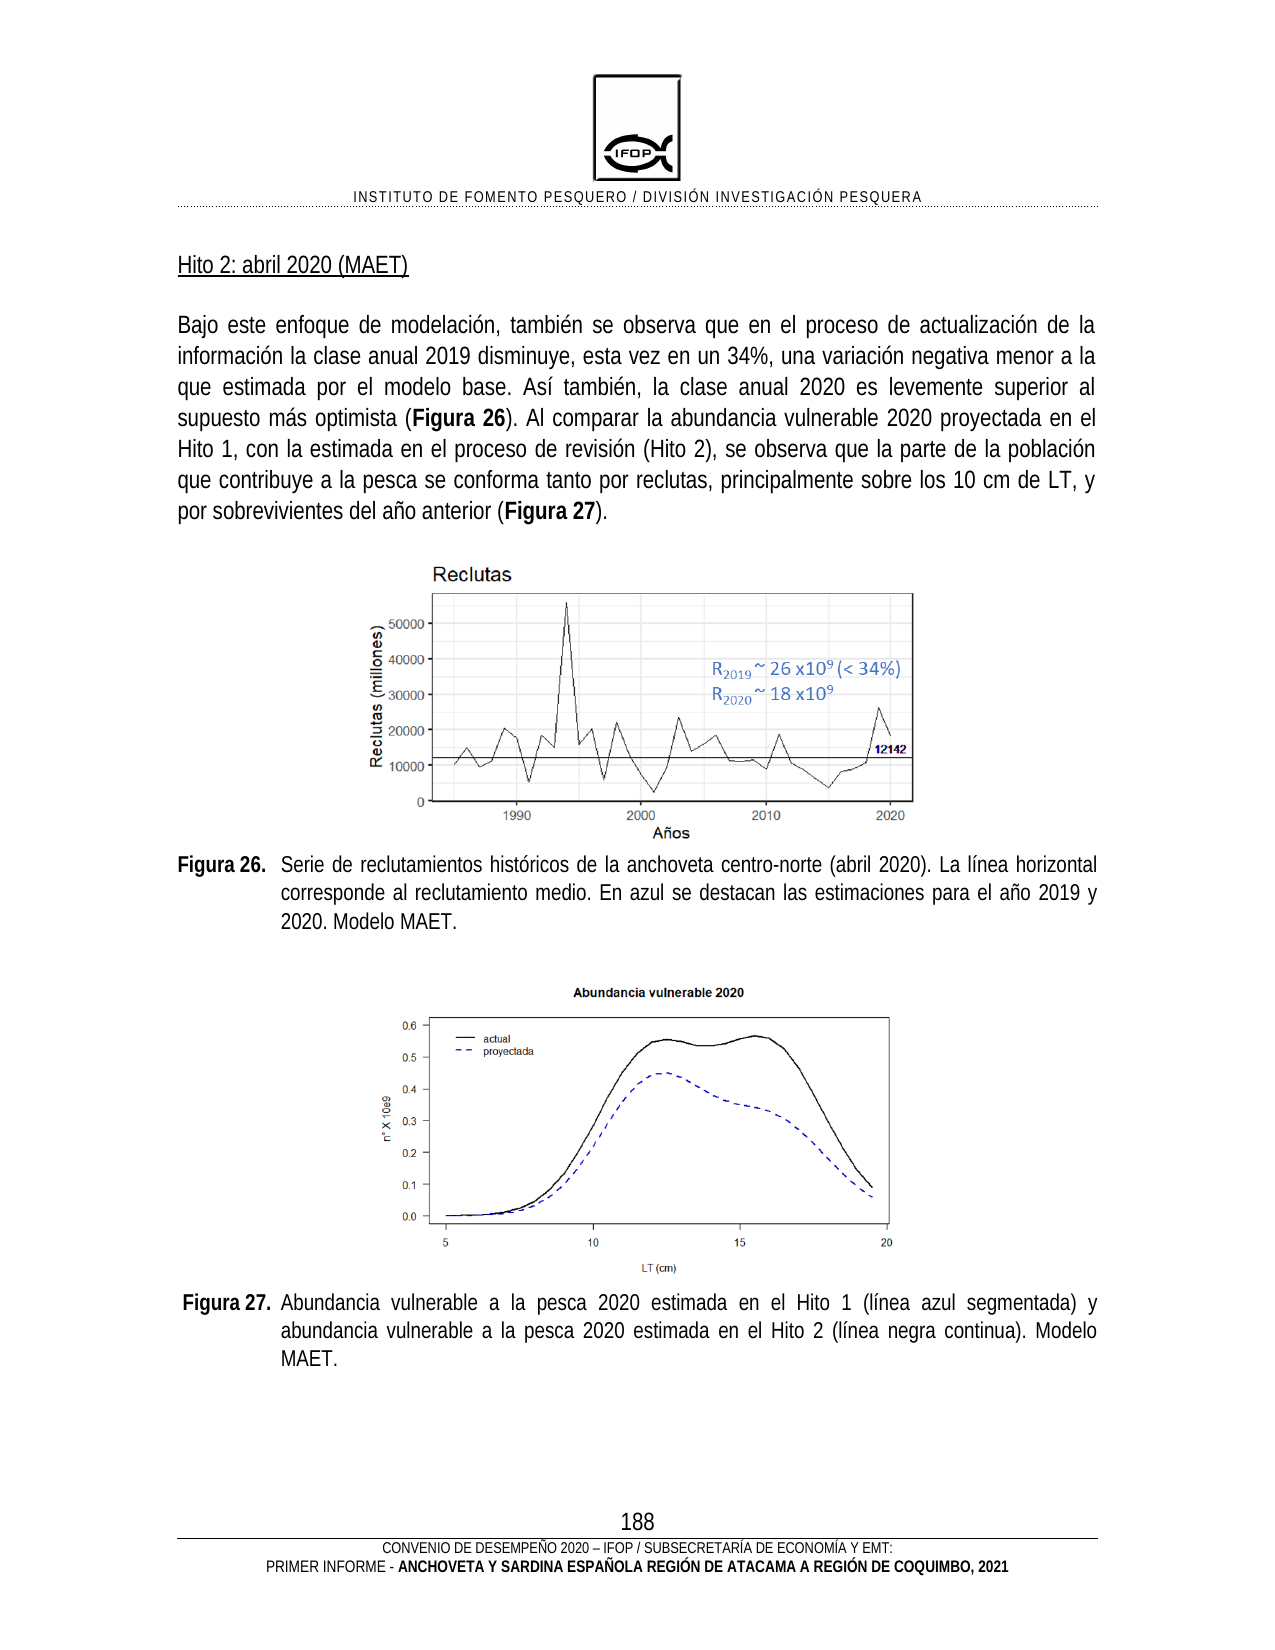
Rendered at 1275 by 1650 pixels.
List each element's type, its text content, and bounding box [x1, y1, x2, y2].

text Bajo este enfoque de modelación, también se observa que en el proceso de actualización de la información la clase anual 2019 disminuye, esta vez en un 34%, una variación negativa menor a la que estimada por el modelo base. Así también, la clase anual 2020 es levemente superior al supuesto más optimista (Figura 26). Al comparar la abundancia vulnerable 2020 proyectada en el Hito 1, con la estimada en el proceso de revisión (Hito 2), se observa que la parte de la población que contribuye a la pesca se conforma tanto por reclutas, principalmente sobre los 10 cm de LT, y por sobrevivientes del año anterior (Figura 27). [177, 310, 1098, 524]
text Figura 27. Abundancia vulnerable a la pesca 2020 estimada en el Hito 1 (línea azul segmentada) y abundancia vulnerable a la pesca 2020 estimada en el Hito 2 (línea negra continua). Modelo MAET. [177, 1288, 1098, 1372]
picture [592, 73, 683, 186]
picture [360, 557, 915, 849]
picture [378, 967, 897, 1287]
text Figura 26. Serie de reclutamientos históricos de la anchoveta centro-norte (abril 2020). La línea horizontal corresponde al reclutamiento medio. En azul se destacan las estimaciones para el año 2019 y 2020. Modelo MAET. [177, 851, 1098, 934]
text Hito 2: abril 2020 (MAET) [177, 250, 1098, 279]
